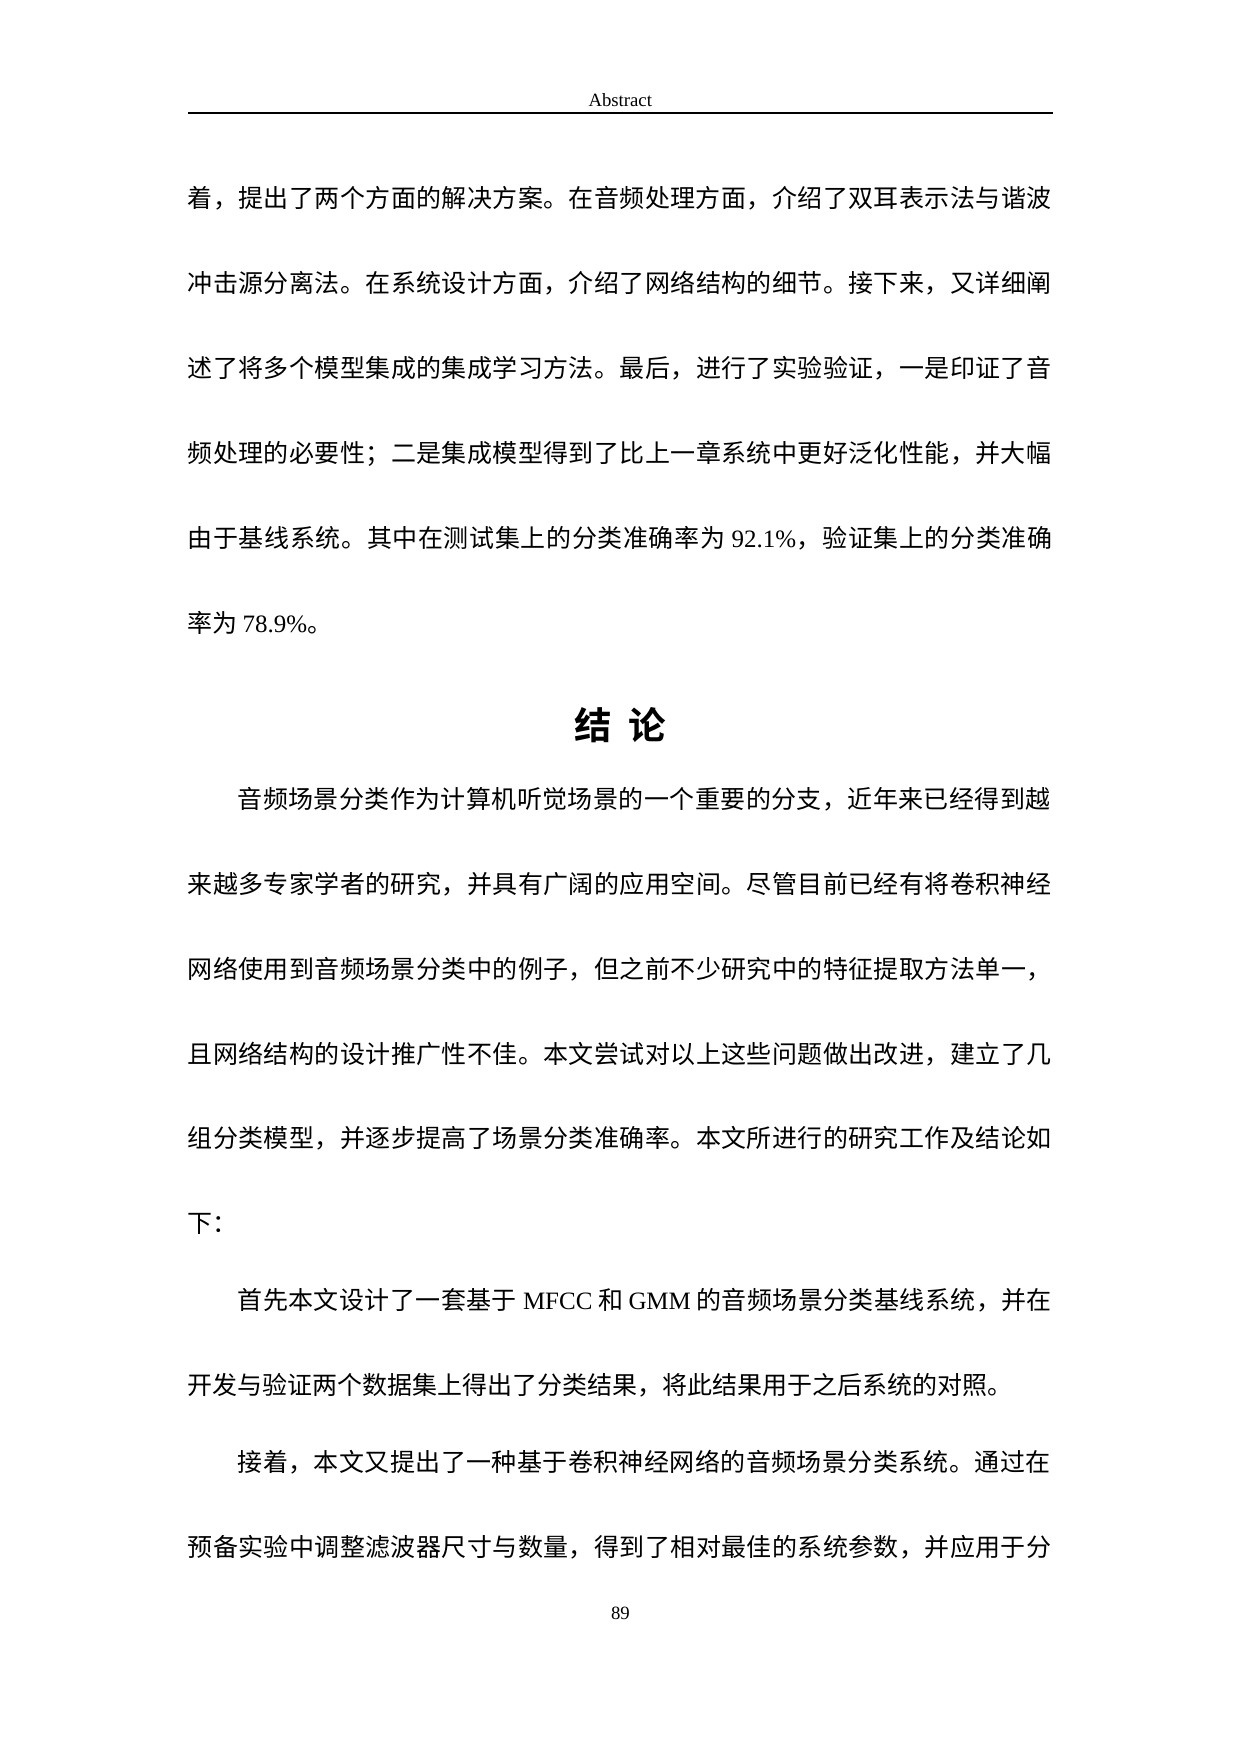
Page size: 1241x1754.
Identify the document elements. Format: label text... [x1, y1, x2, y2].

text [187, 163, 1053, 655]
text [187, 1427, 1053, 1580]
text 首先本文设计了一套基于MFCC和GMM的音频场景分类基线系统，并在开发与验证两个数据集上得出了分类结果，将此结果用于之后系统的对照。 [187, 1265, 1053, 1418]
text 音频场景分类作为计算机听觉场景的一个重要的分支，近年来已经得到越来越多专家学者的研究，并具有广阔的应用空间。尽管目前已经有将卷积神经网络使用到音频场景分类中的例子，但之前不少研究中的特征提取方法单一，且网络结构的设计推广性不佳。本文尝试对以上这些问题做出改进，建立了几组分类模型，并逐步提高了场景分类准确率。本文所进行的研究工作及结论如下： [187, 763, 1053, 1256]
subtitle 结 论 [187, 689, 1053, 757]
